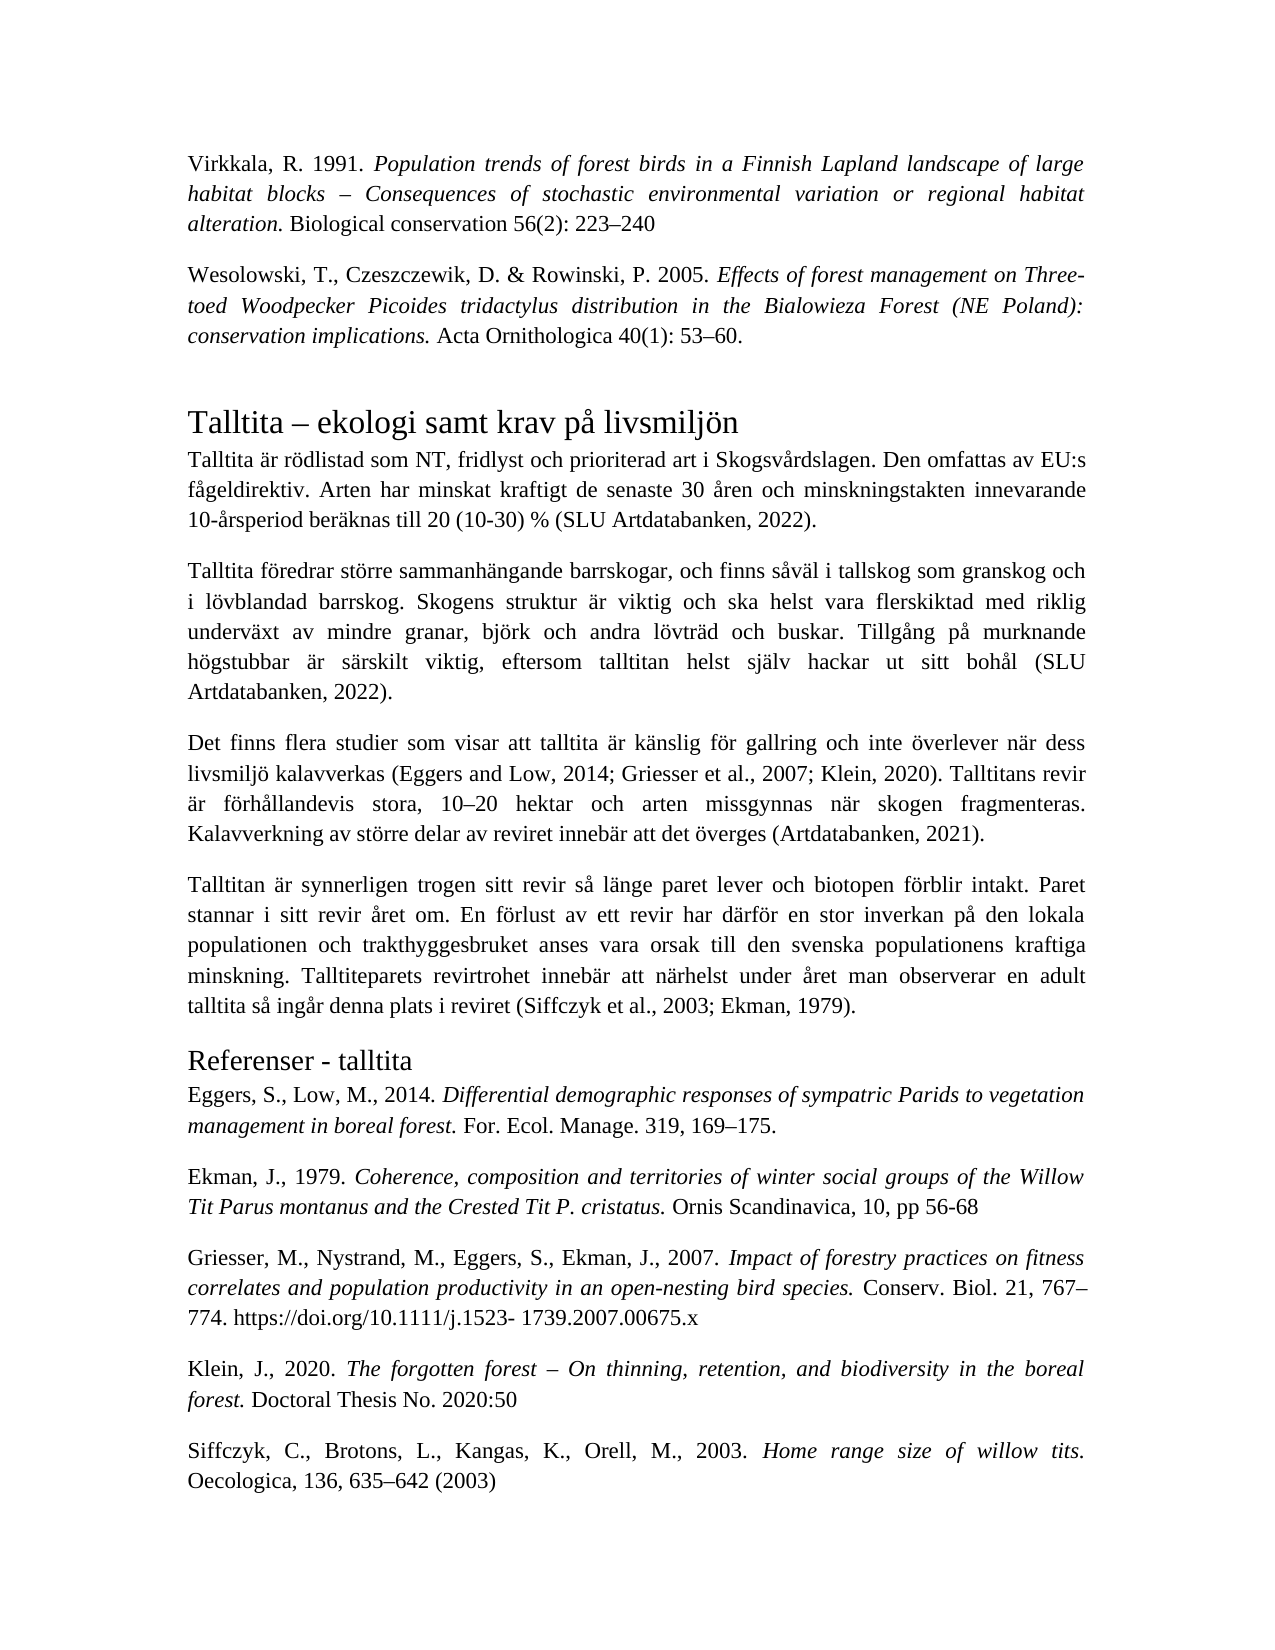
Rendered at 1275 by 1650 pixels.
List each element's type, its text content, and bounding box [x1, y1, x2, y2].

text Talltita föredrar större sammanhängande barrskogar, och finns såväl i tallskog som granskog och i lövblandad barrskog. Skogens struktur är viktig och ska helst vara flerskiktad med riklig underväxt av mindre granar, björk och andra lövträd och buskar. Tillgång på murknande högstubbar är särskilt viktig, eftersom talltitan helst själv hackar ut sitt bohål (SLU Artdatabanken, 2022). [187, 558, 1087, 705]
text Griesser, M., Nystrand, M., Eggers, S., Ekman, J., 2007. Impact of forestry practices on fitness correlates and population productivity in an open-nesting bird species. Conserv. Biol. 21, 767–774. https://doi.org/10.1111/j.1523- 1739.2007.00675.x [187, 1244, 1087, 1331]
subtitle Talltita – ekologi samt krav på livsmiljön [187, 402, 1087, 440]
text Det finns flera studier som visar att talltita är känslig för gallring och inte överlever när dess livsmiljö kalavverkas (Eggers and Low, 2014; Griesser et al., 2007; Klein, 2020). Talltitans revir är förhållandevis stora, 10–20 hektar och arten missgynnas när skogen fragmenteras. Kalavverkning av större delar av reviret innebär att det överges (Artdatabanken, 2021). [187, 729, 1087, 846]
text Wesolowski, T., Czeszczewik, D. & Rowinski, P. 2005. Effects of forest management on Three-toed Woodpecker Picoides tridactylus distribution in the Bialowieza Forest (NE Poland): conservation implications. Acta Ornithologica 40(1): 53–60. [187, 261, 1087, 348]
text Talltita är rödlistad som NT, fridlyst och prioriterad art i Skogsvårdslagen. Den omfattas av EU:s fågeldirektiv. Arten har minskat kraftigt de senaste 30 åren och minskningstakten innevarande 10-årsperiod beräknas till 20 (10-30) % (SLU Artdatabanken, 2022). [187, 446, 1087, 533]
text Eggers, S., Low, M., 2014. Differential demographic responses of sympatric Parids to vegetation management in boreal forest. For. Ecol. Manage. 319, 169–175. [187, 1082, 1087, 1138]
subtitle Referenser - talltita [187, 1043, 1087, 1077]
text Siffczyk, C., Brotons, L., Kangas, K., Orell, M., 2003. Home range size of willow tits. Oecologica, 136, 635–642 (2003) [187, 1437, 1087, 1493]
text Virkkala, R. 1991. Population trends of forest birds in a Finnish Lapland landscape of large habitat blocks – Consequences of stochastic environmental variation or regional habitat alteration. Biological conservation 56(2): 223–240 [187, 150, 1087, 237]
text Ekman, J., 1979. Coherence, composition and territories of winter social groups of the Willow Tit Parus montanus and the Crested Tit P. cristatus. Ornis Scandinavica, 10, pp 56-68 [187, 1163, 1087, 1219]
text Talltitan är synnerligen trogen sitt revir så länge paret lever och biotopen förblir intakt. Paret stannar i sitt revir året om. En förlust av ett revir har därför en stor inverkan på den lokala populationen och trakthyggesbruket anses vara orsak till den svenska populationens kraftiga minskning. Talltiteparets revirtrohet innebär att närhelst under året man observerar en adult talltita så ingår denna plats i reviret (Siffczyk et al., 2003; Ekman, 1979). [187, 871, 1087, 1018]
text Klein, J., 2020. The forgotten forest – On thinning, retention, and biodiversity in the boreal forest. Doctoral Thesis No. 2020:50 [187, 1356, 1087, 1412]
